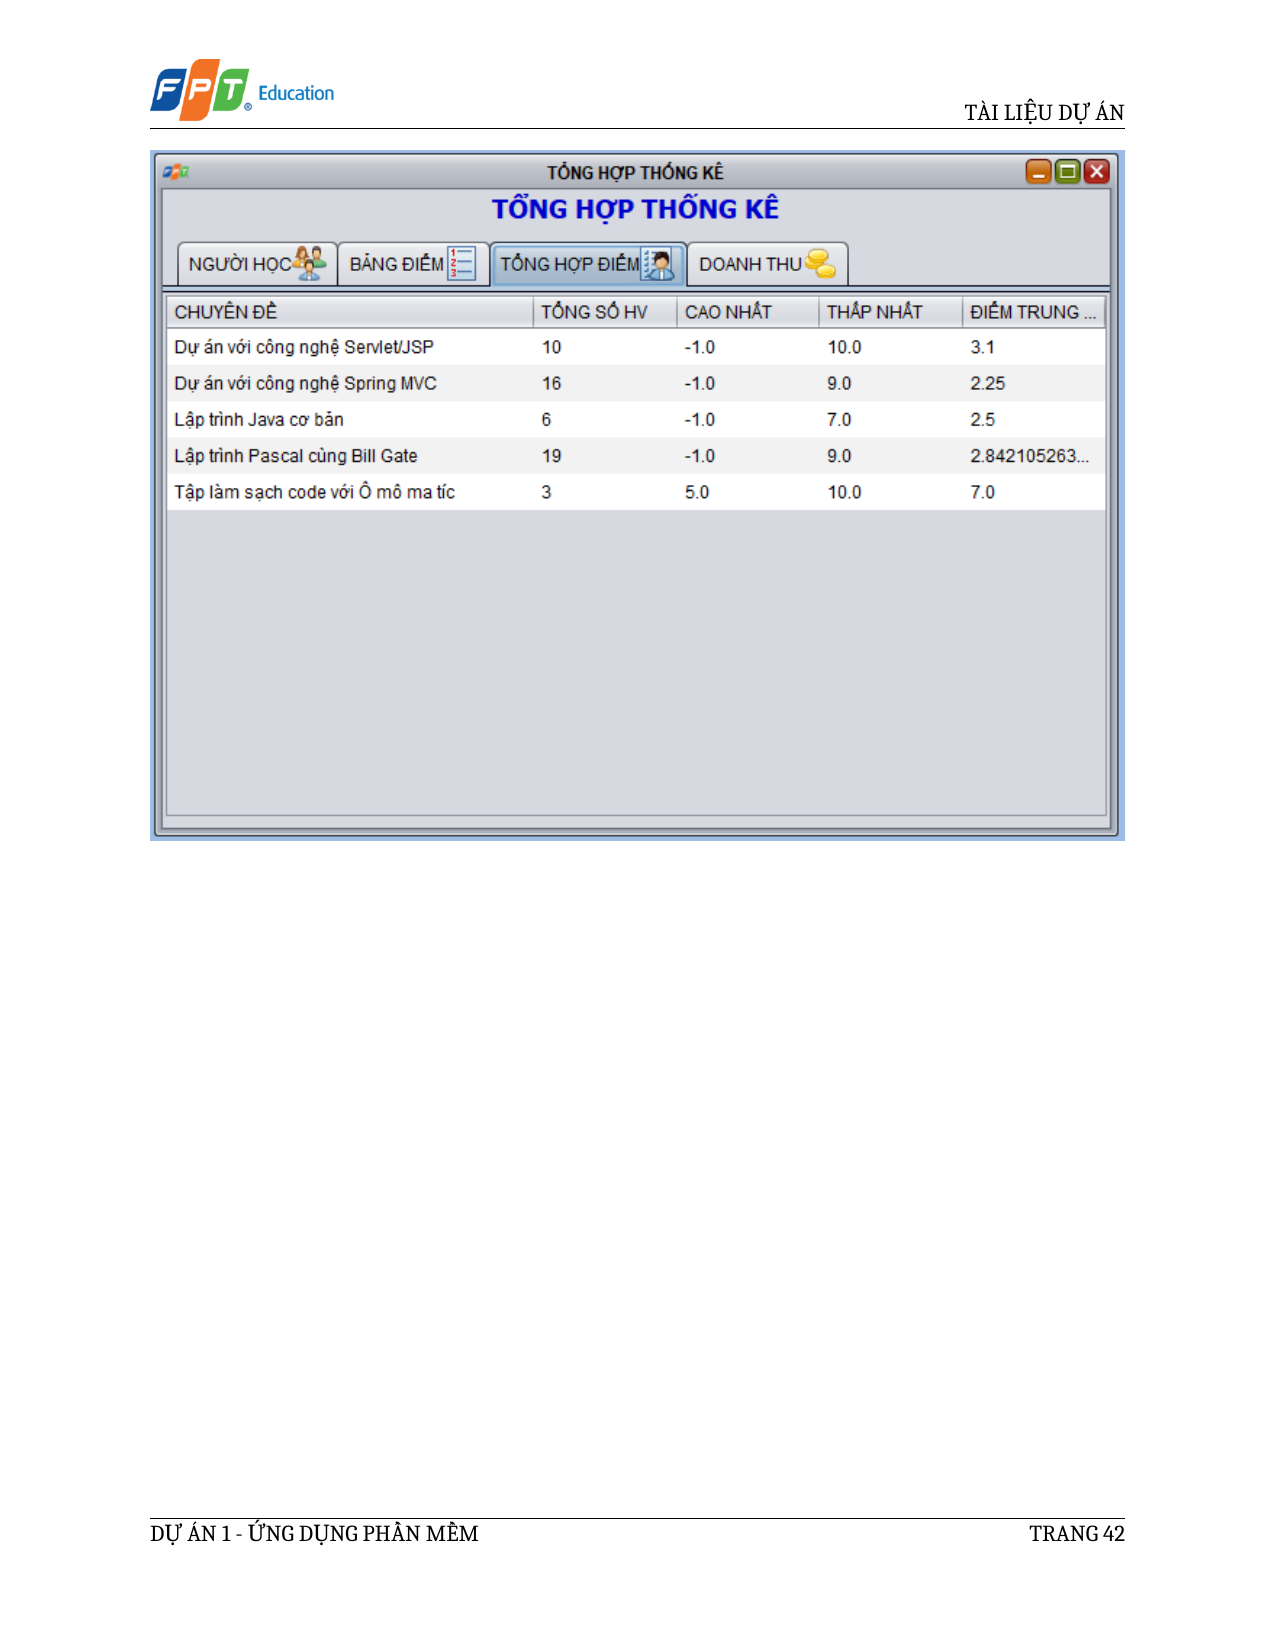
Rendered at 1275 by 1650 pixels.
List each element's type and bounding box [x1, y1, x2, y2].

picture [150, 150, 1125, 841]
picture [150, 59, 336, 121]
